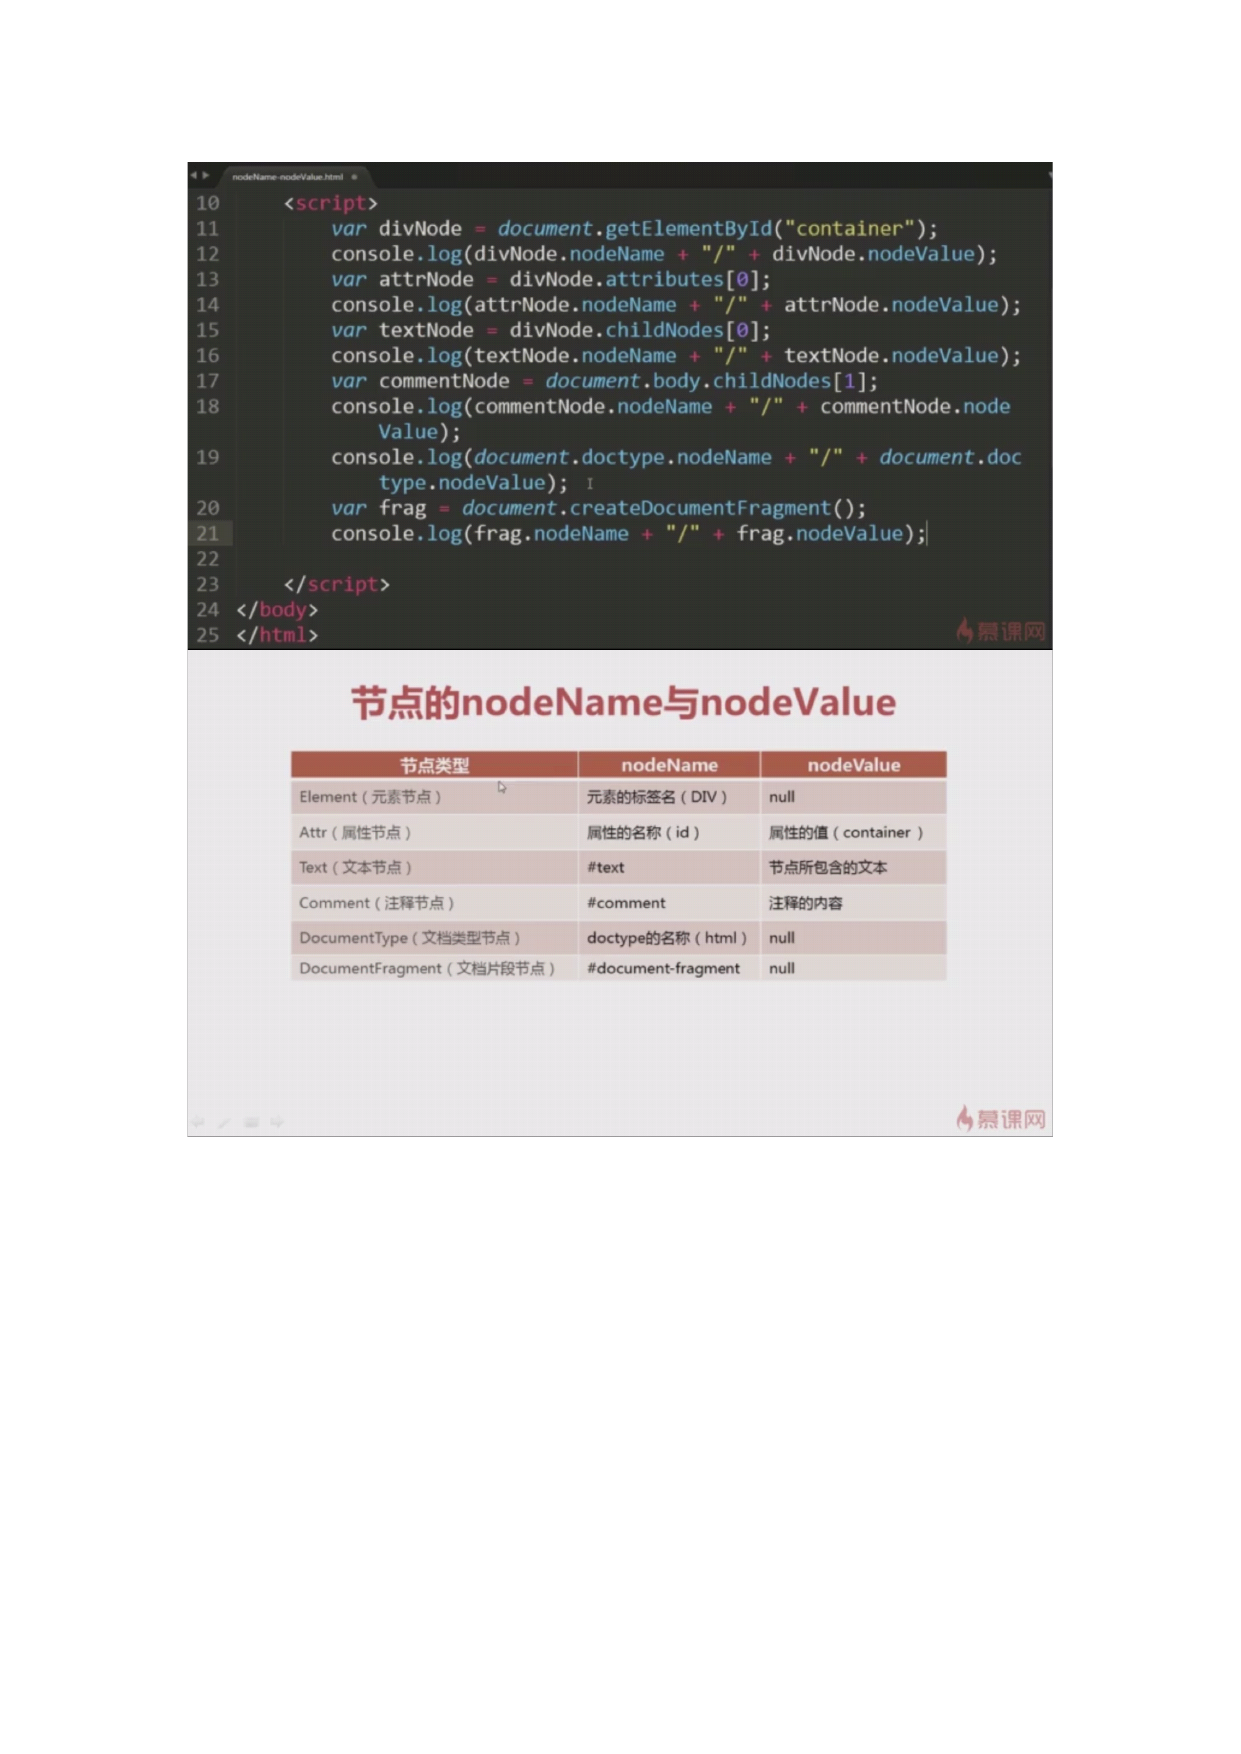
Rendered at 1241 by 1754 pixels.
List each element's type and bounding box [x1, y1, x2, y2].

picture [187, 162, 1053, 1137]
